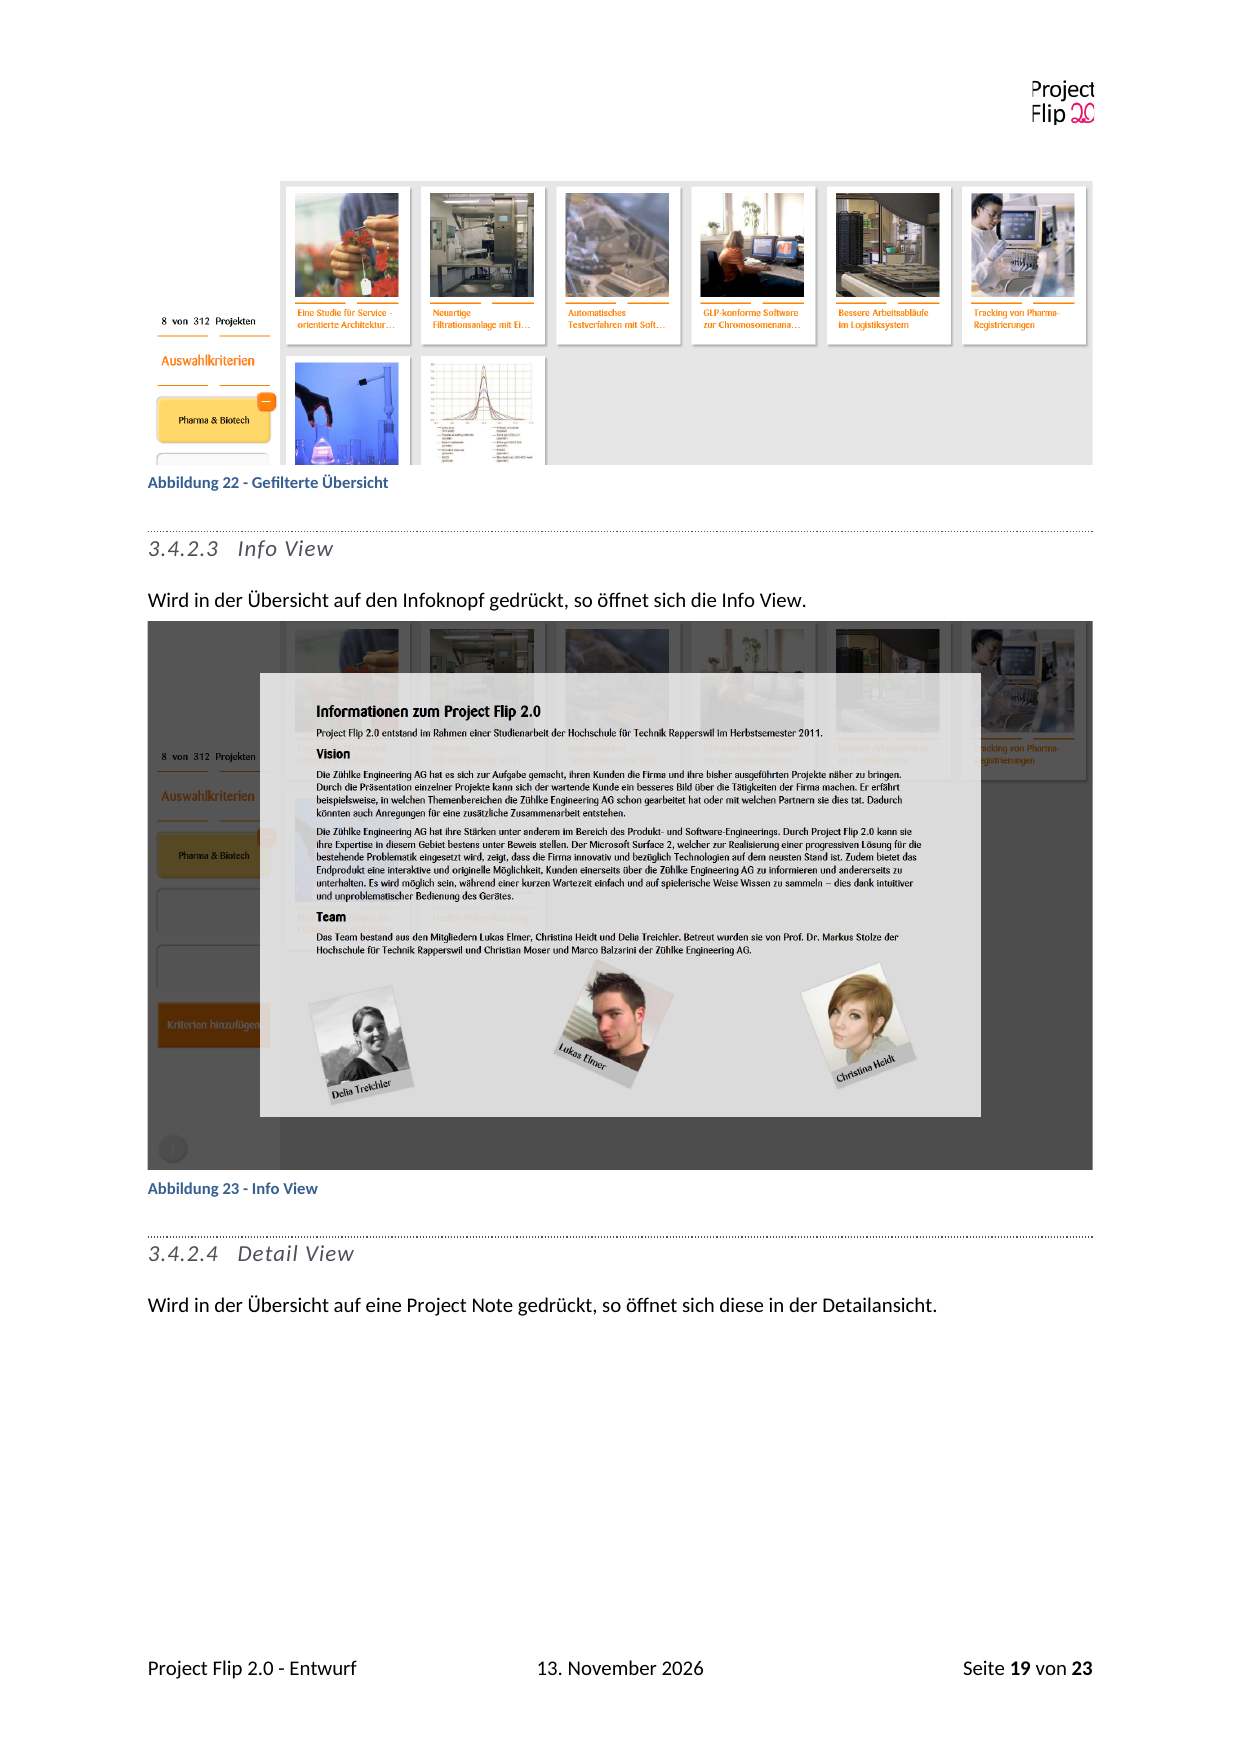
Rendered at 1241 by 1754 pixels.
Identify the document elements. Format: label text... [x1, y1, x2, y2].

text Wird in der Übersicht auf den Infoknopf gedrückt, so öffnet sich die Info View. [148, 587, 1093, 613]
subtitle Info View [148, 531, 1093, 562]
picture [147, 621, 1093, 1170]
text Abbildung 23 - Info View [148, 1178, 1093, 1198]
subtitle Detail View [148, 1236, 1093, 1268]
text Wird in der Übersicht auf eine Project Note gedrückt, so öffnet sich diese in der Detailansicht. [148, 1293, 1093, 1318]
picture [147, 181, 1093, 465]
text Abbildung 22 - Gefilterte Übersicht [148, 473, 1093, 493]
picture [1081, 79, 1097, 124]
